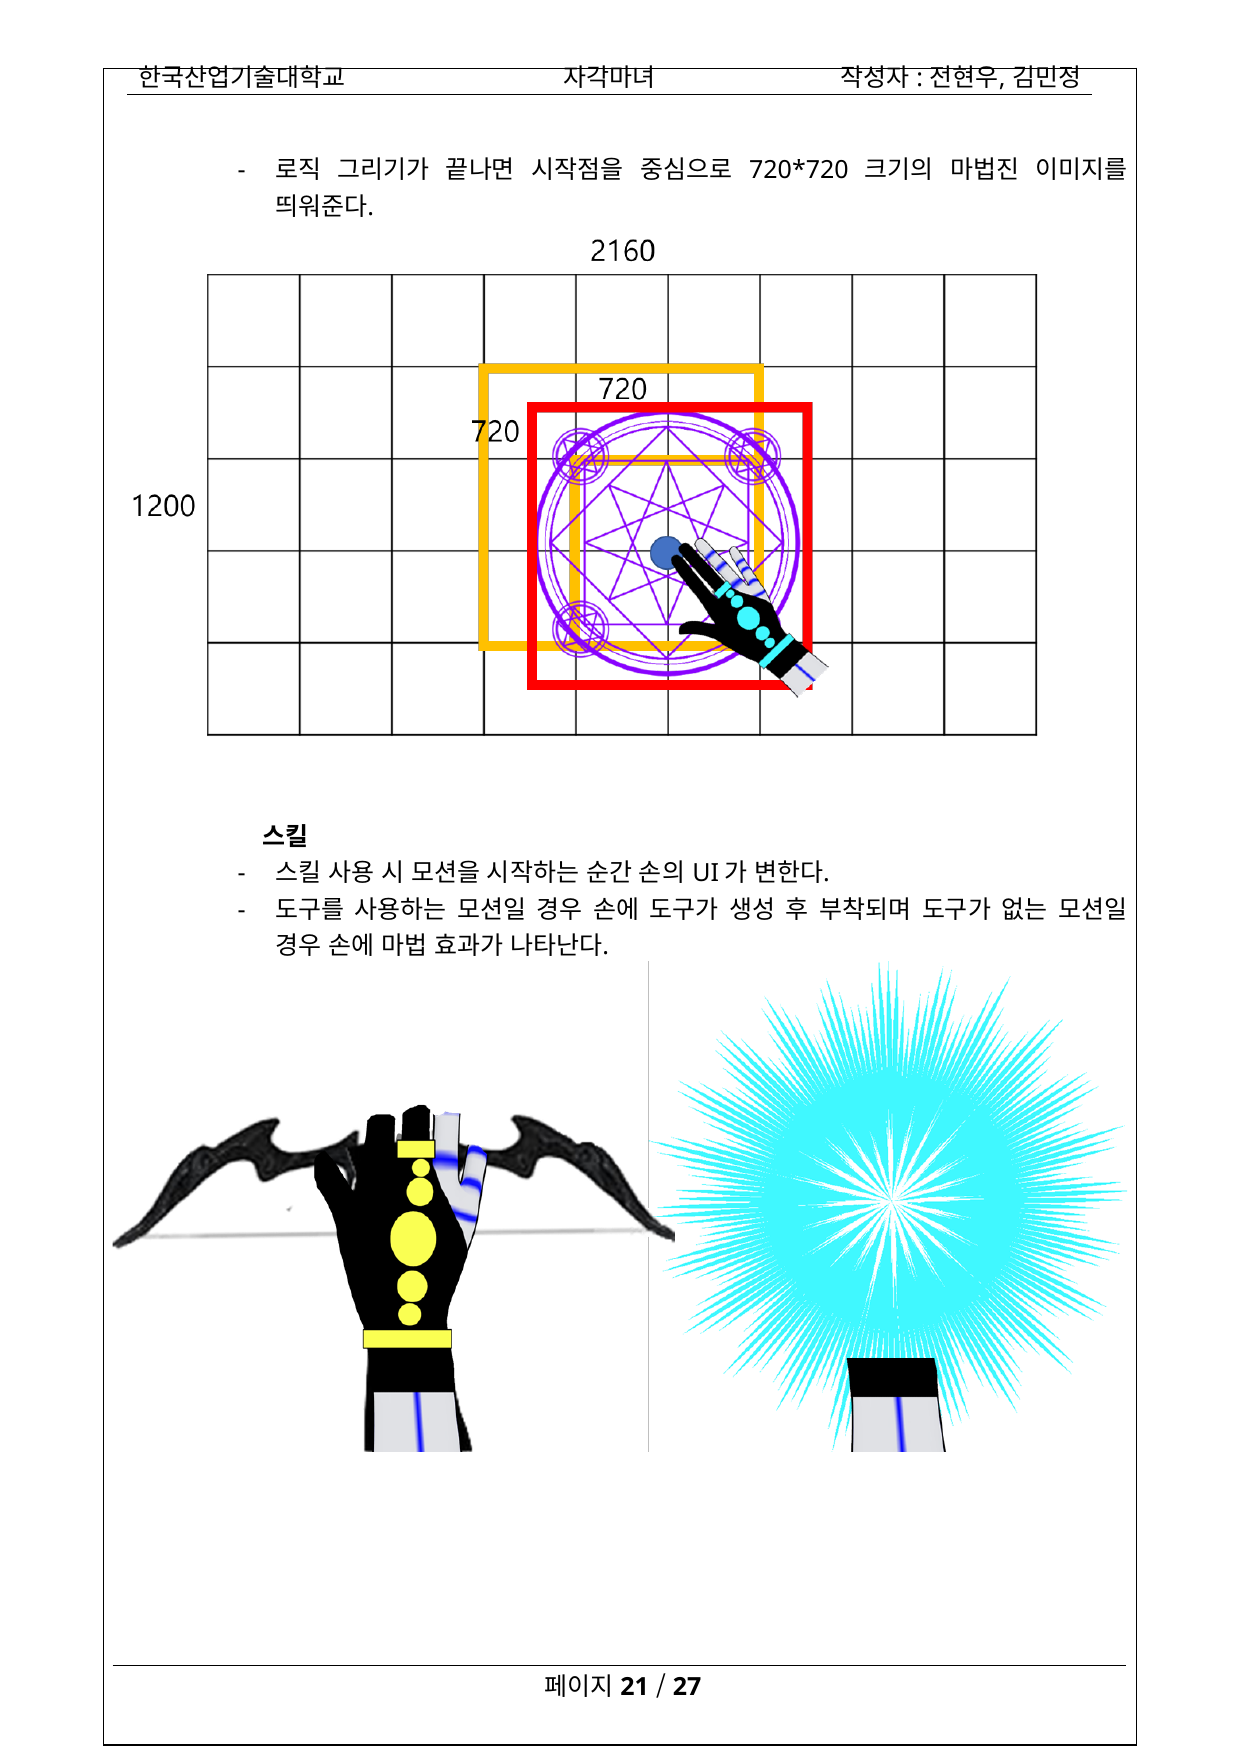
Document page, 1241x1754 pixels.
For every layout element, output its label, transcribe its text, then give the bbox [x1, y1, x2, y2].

subtitle 스킬 [262, 817, 1128, 853]
list 도구를 사용하는 모션일 경우 손에 도구가 생성 후 부착되며 도구가 없는 모션일 경우 손에 마법 효과가 나타난다. [237, 889, 1128, 961]
picture [112, 222, 1038, 783]
list 스킬 사용 시 모션을 시작하는 순간 손의 UI가 변한다. [237, 853, 1128, 889]
picture [112, 961, 1128, 1452]
list 로직 그리기가 끝나면 시작점을 중심으로 720*720 크기의 마법진 이미지를 띄워준다. [237, 150, 1128, 222]
